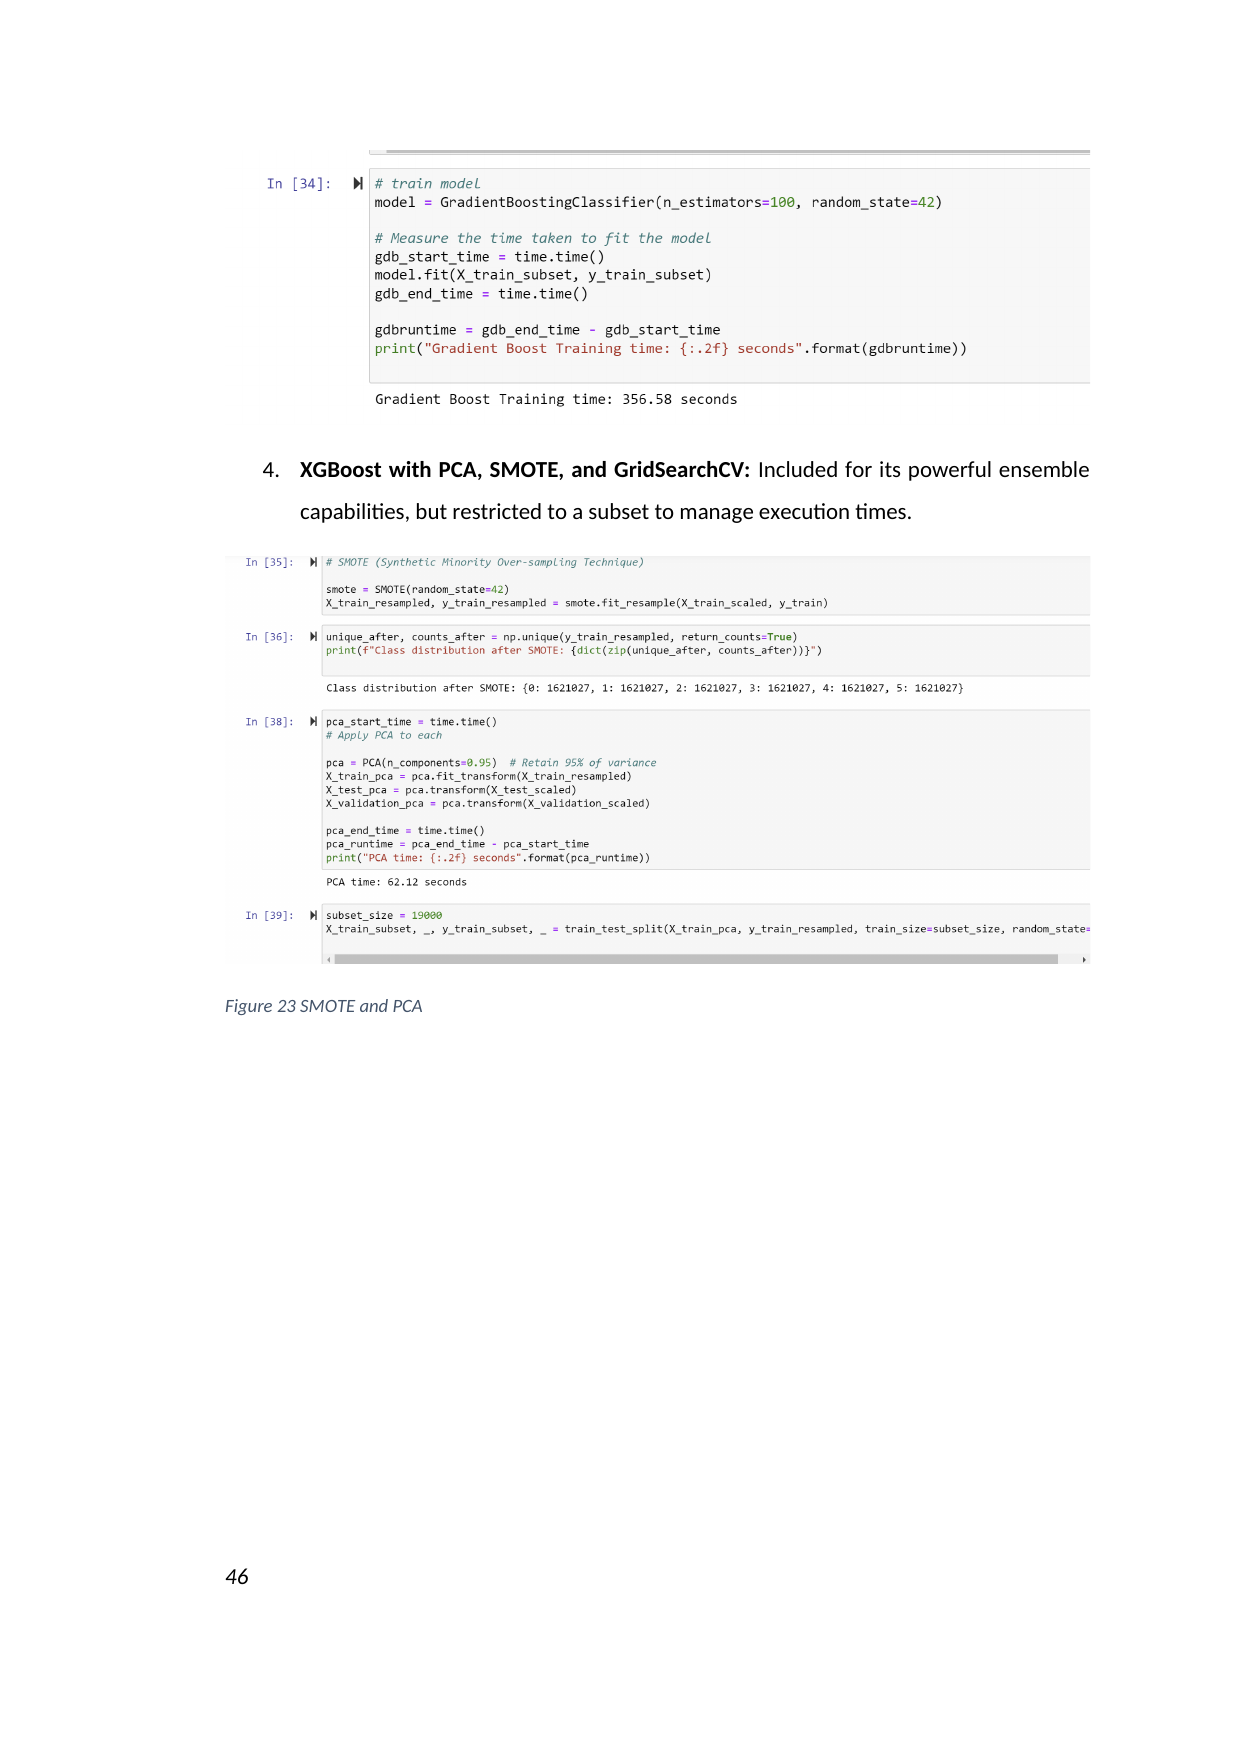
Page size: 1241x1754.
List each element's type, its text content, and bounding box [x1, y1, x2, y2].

picture [225, 556, 1091, 964]
text Figure 23 SMOTE and PCA [225, 994, 1090, 1017]
picture [225, 150, 1091, 425]
list XGBoost with PCA, SMOTE, and GridSearchCV: Included for its powerful ensemble capabilities, but restricted to a subset to manage execution times. [262, 455, 1090, 525]
